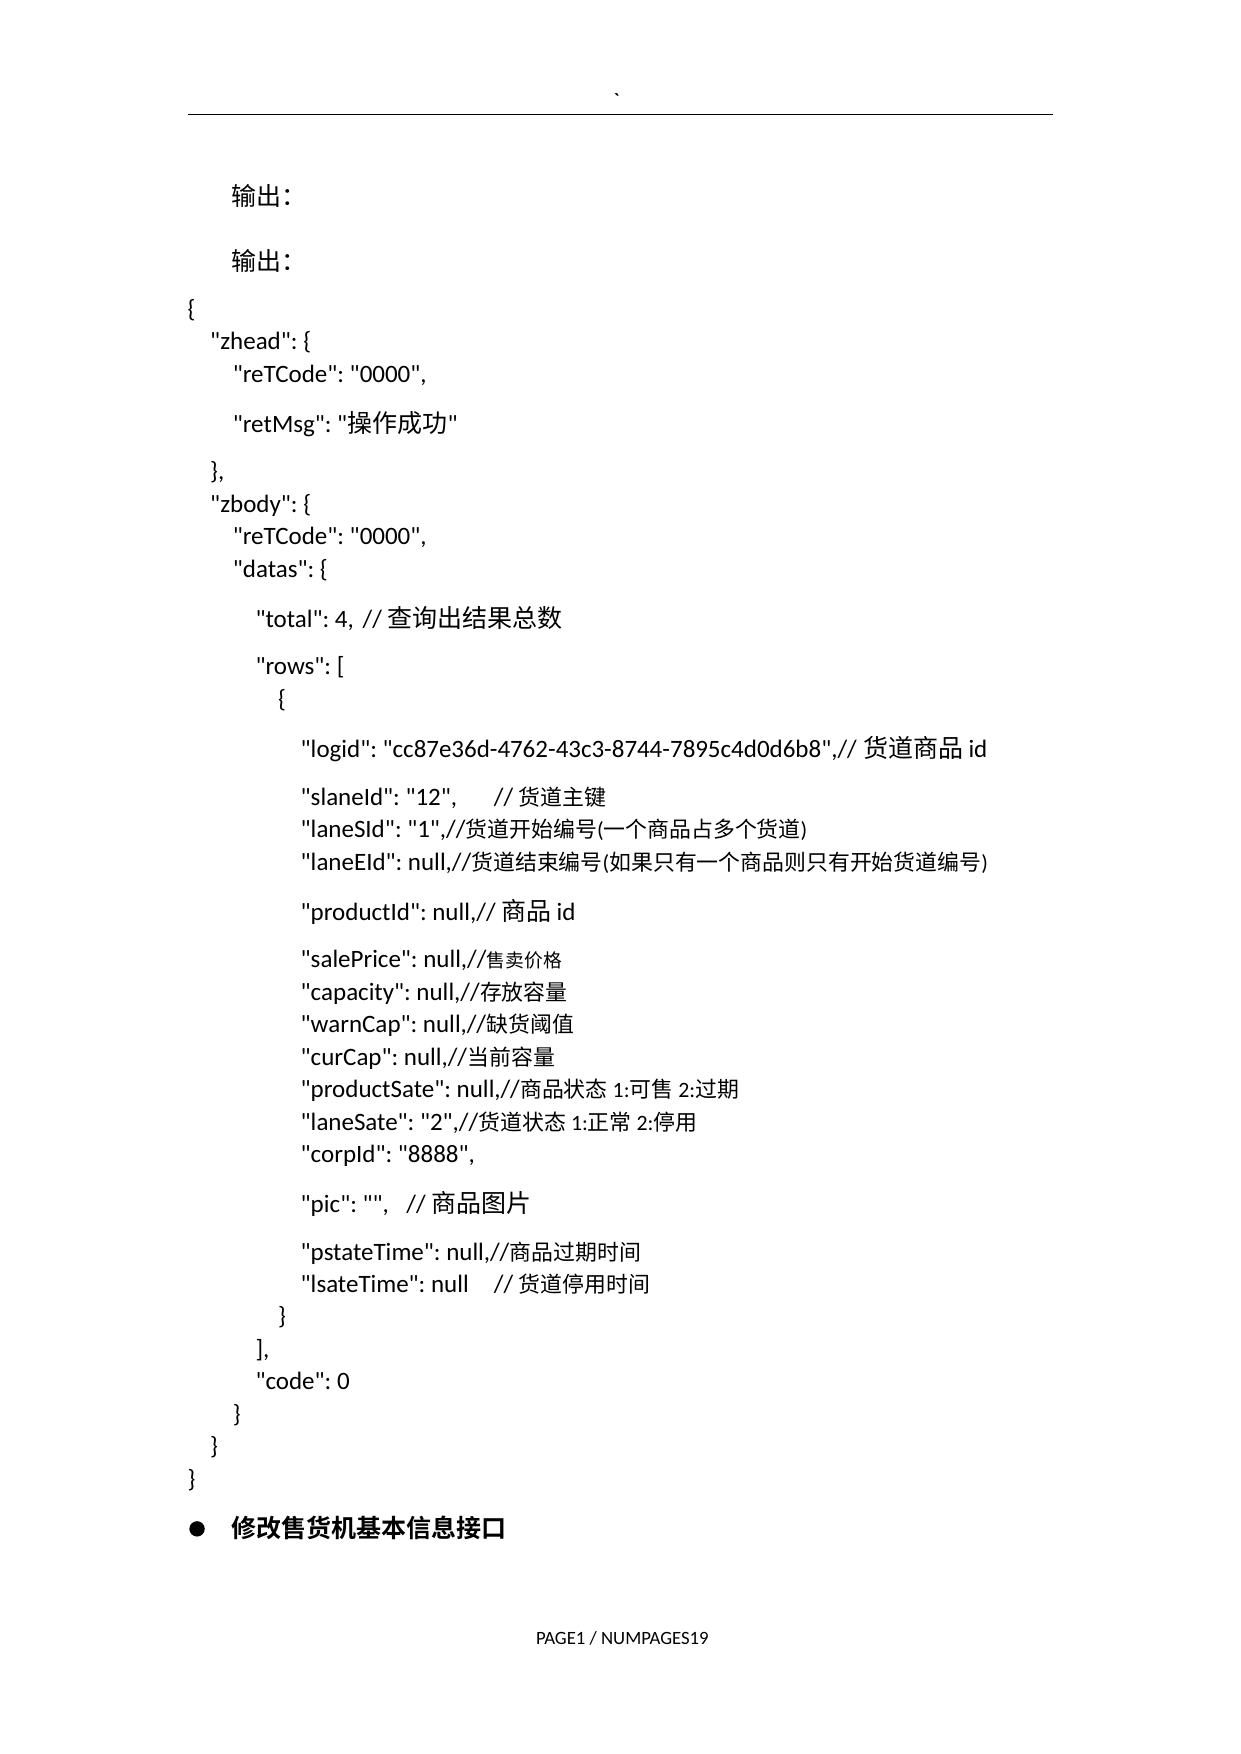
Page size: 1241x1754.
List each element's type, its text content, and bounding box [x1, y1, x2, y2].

list 输出： [187, 227, 1053, 292]
text "pic": "", // 商品图片 [187, 1169, 1053, 1234]
text "capacity": null,//存放容量 [187, 974, 1053, 1007]
text "productSate": null,//商品状态 1:可售 2:过期 [187, 1072, 1053, 1104]
text "rows": [ [187, 649, 1053, 682]
text "zbody": { [187, 487, 1053, 519]
text } [187, 1462, 1053, 1494]
text "slaneId": "12", // 货道主键 [187, 779, 1053, 812]
text "salePrice": null,//售卖价格 [187, 942, 1053, 974]
text { [187, 292, 1053, 324]
text ], [187, 1332, 1053, 1364]
text "productId": null,// 商品id [187, 877, 1053, 942]
text "reTCode": "0000", [187, 519, 1053, 552]
text "laneEId": null,//货道结束编号(如果只有一个商品则只有开始货道编号) [187, 844, 1053, 877]
text "total": 4, // 查询出结果总数 [187, 584, 1053, 649]
list 修改售货机基本信息接口 [187, 1494, 1053, 1559]
text "datas": { [187, 552, 1053, 584]
text "pstateTime": null,//商品过期时间 [187, 1234, 1053, 1267]
text "corpId": "8888", [187, 1137, 1053, 1169]
text "zhead": { [187, 324, 1053, 357]
text } [187, 1299, 1053, 1332]
text "laneSate": "2",//货道状态 1:正常 2:停用 [187, 1104, 1053, 1137]
text "laneSId": "1",//货道开始编号(一个商品占多个货道) [187, 812, 1053, 844]
text } [187, 1429, 1053, 1462]
text "lsateTime": null // 货道停用时间 [187, 1267, 1053, 1299]
text { [187, 682, 1053, 714]
text "warnCap": null,//缺货阈值 [187, 1007, 1053, 1039]
text "curCap": null,//当前容量 [187, 1039, 1053, 1072]
text } [187, 1397, 1053, 1429]
list 输出： [187, 162, 1053, 227]
text "retMsg": "操作成功" [187, 389, 1053, 454]
text }, [187, 454, 1053, 487]
text "logid": "cc87e36d-4762-43c3-8744-7895c4d0d6b8",// 货道商品id [187, 714, 1053, 779]
text "code": 0 [187, 1364, 1053, 1397]
text "reTCode": "0000", [187, 357, 1053, 389]
